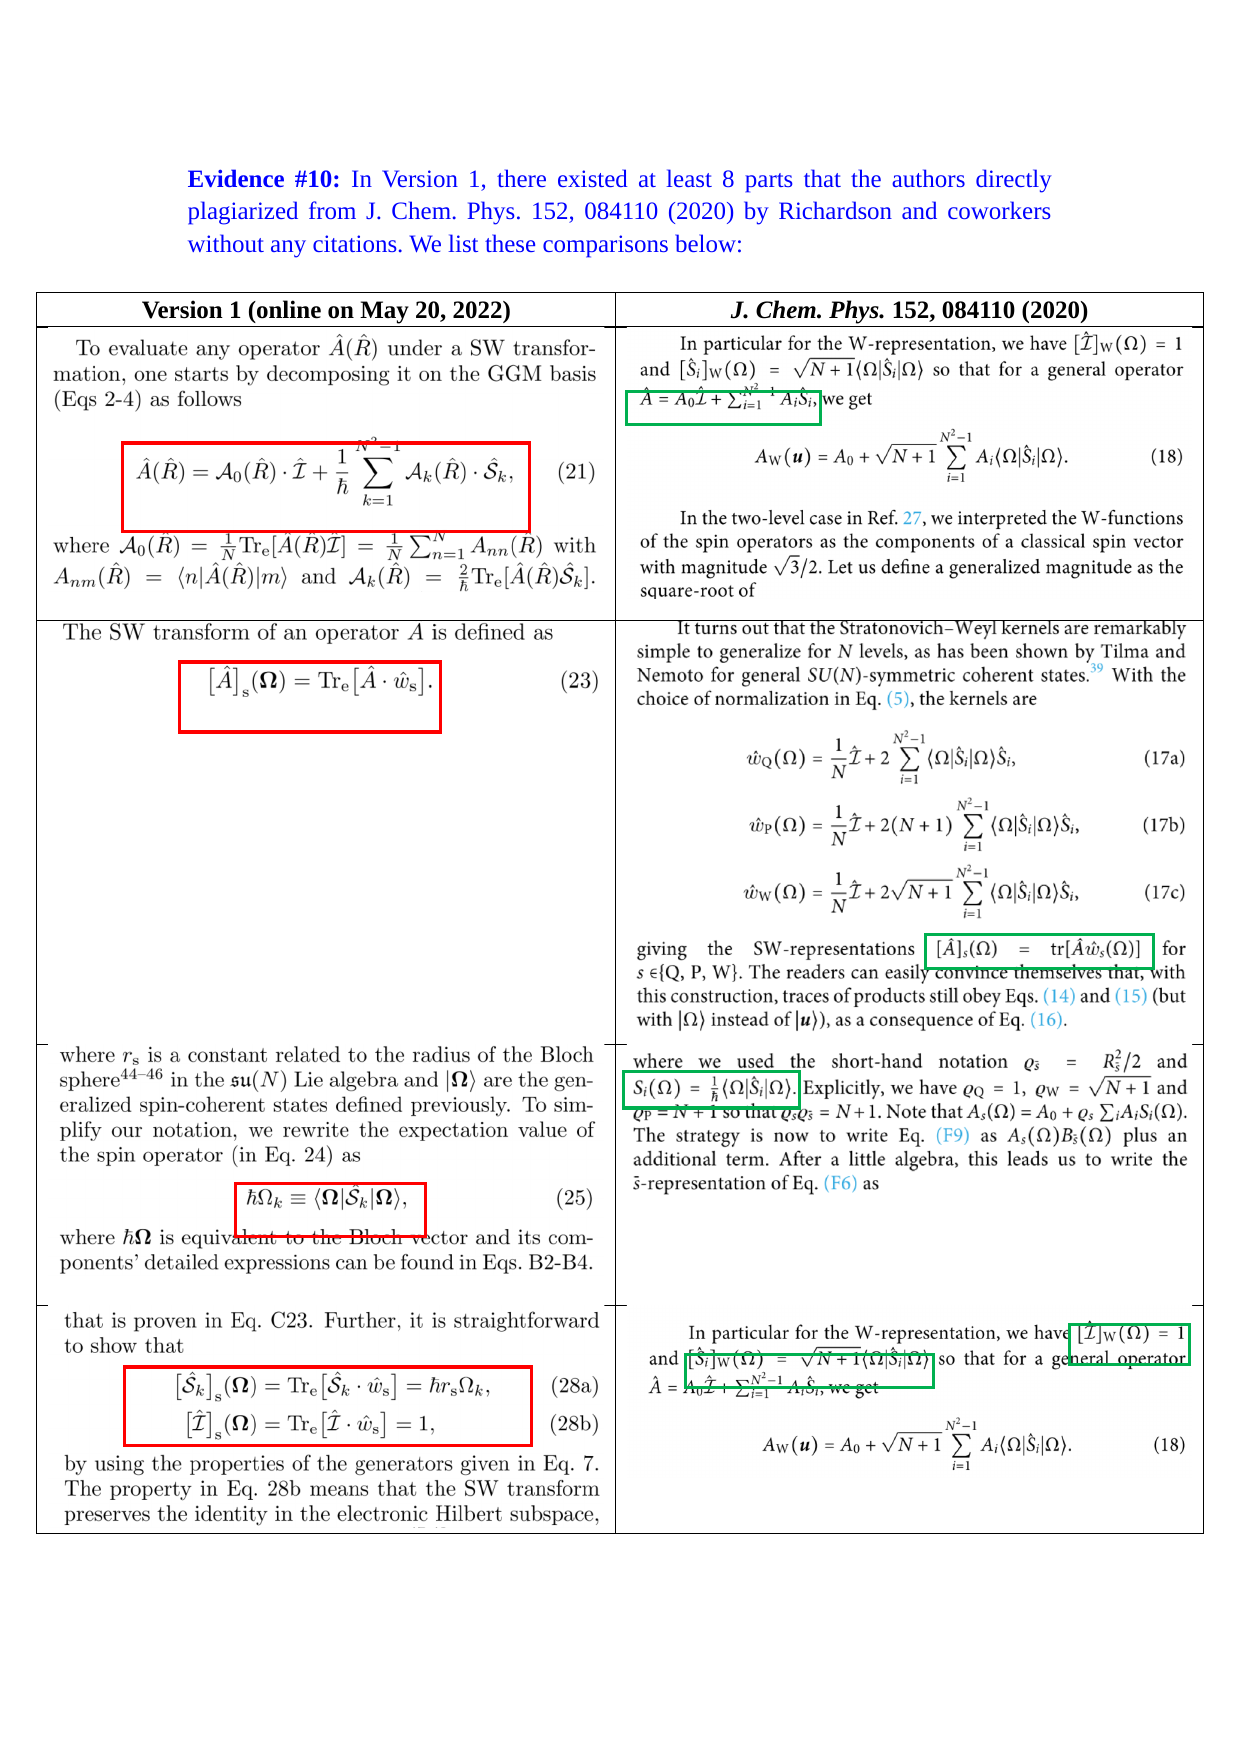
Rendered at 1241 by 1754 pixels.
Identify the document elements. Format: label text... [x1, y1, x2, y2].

picture [48, 1305, 605, 1528]
table_cell [37, 328, 615, 620]
picture [181, 664, 439, 719]
table_cell [616, 621, 1203, 1043]
picture [48, 1044, 605, 1276]
table_cell [616, 1045, 1203, 1304]
picture [48, 327, 605, 592]
table_cell [616, 328, 1203, 620]
text Evidence #10: In Version 1, there existed at least 8 parts that the authors directly plagiarized from J. Chem. Phys. 152, 084110 (2020) by Richardson and coworkers without any citations. We list these comparisons below: [187, 187, 1053, 259]
table_cell [616, 1306, 1203, 1533]
table_cell [37, 621, 615, 1043]
table_cell [37, 1306, 615, 1533]
table_header Version 1 (online on May 20, 2022) [37, 293, 615, 326]
picture [626, 1305, 1193, 1478]
picture [626, 1073, 798, 1106]
picture [626, 621, 1193, 1036]
picture [626, 1044, 1193, 1202]
picture [626, 327, 1193, 599]
picture [48, 621, 605, 719]
picture [628, 393, 819, 423]
table_cell [37, 1045, 615, 1304]
table_header J. Chem. Phys. 152, 084110 (2020) [616, 293, 1203, 326]
